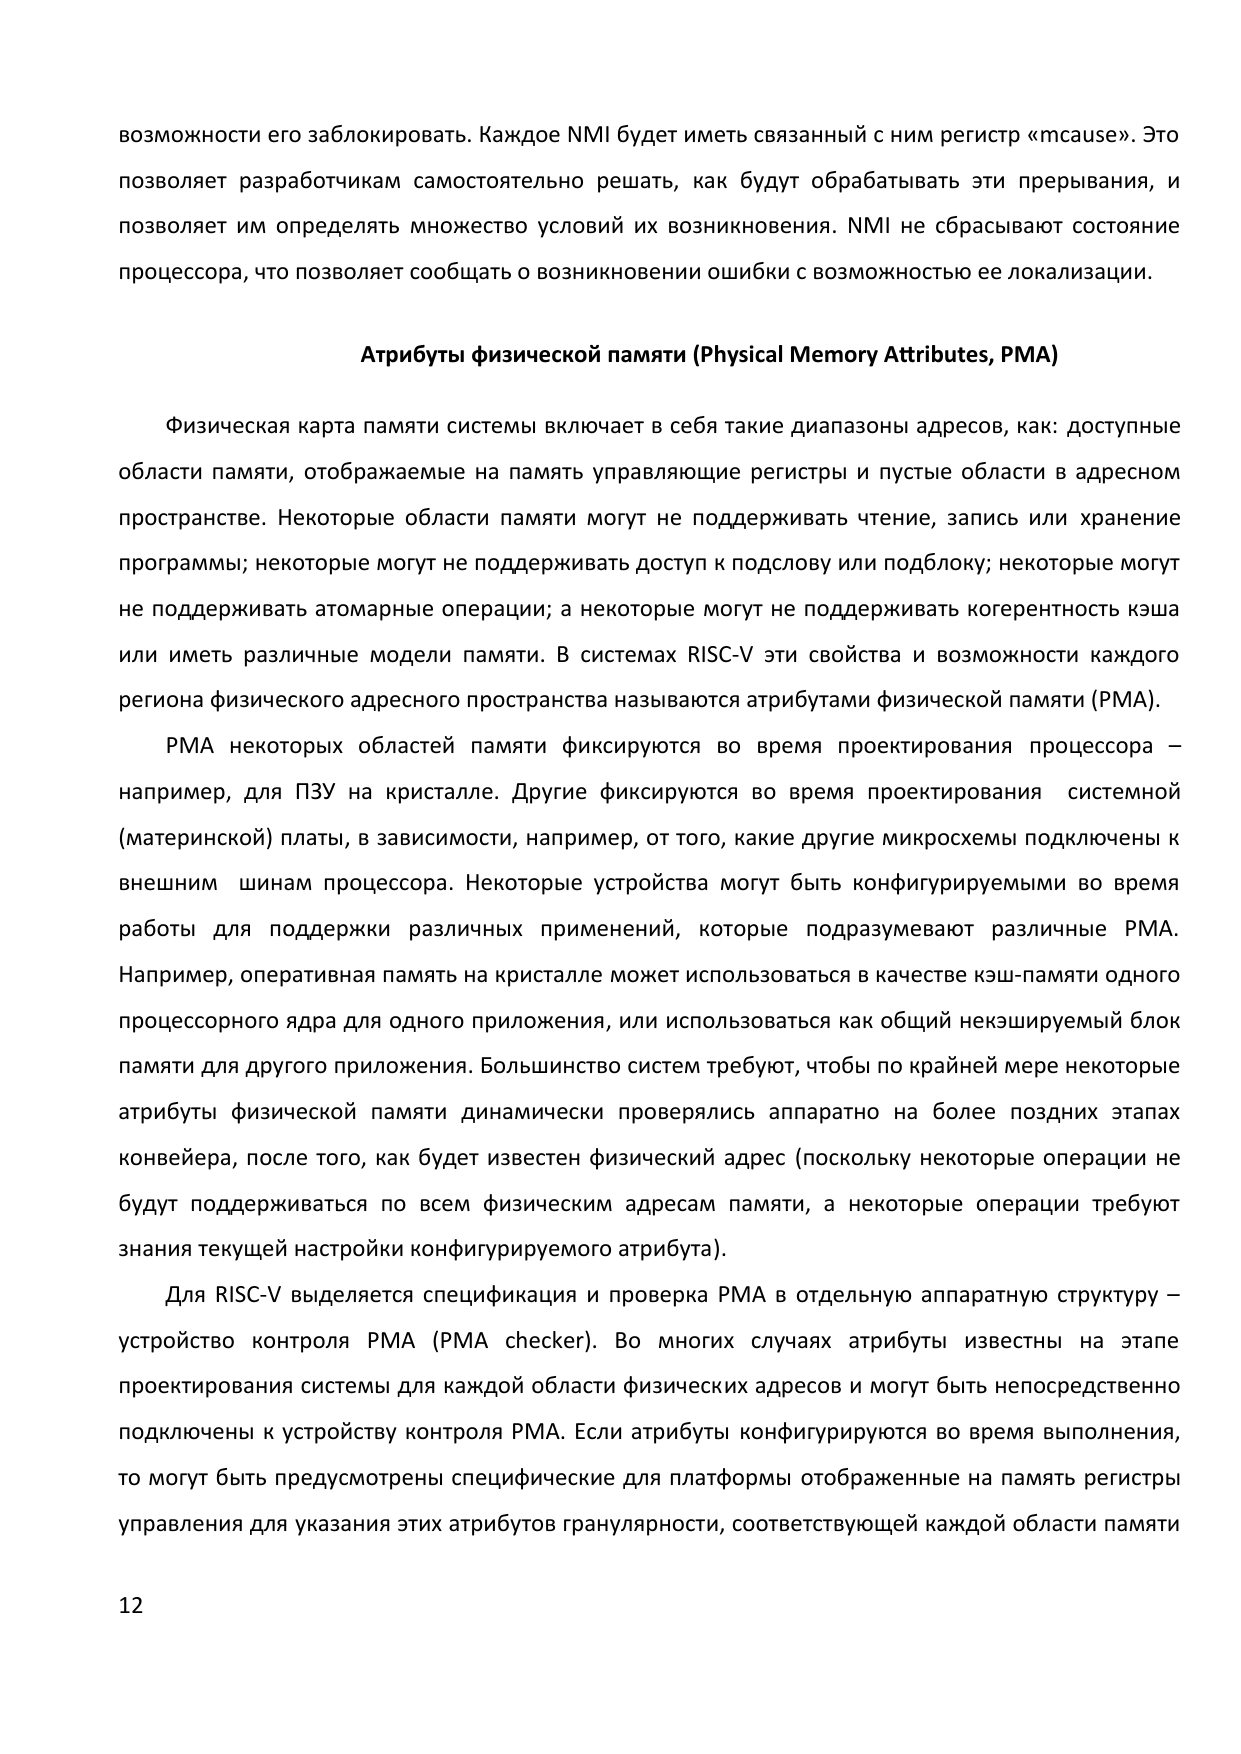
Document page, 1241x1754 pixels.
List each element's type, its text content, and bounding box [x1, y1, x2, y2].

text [118, 118, 1181, 286]
text PMA некоторых областей памяти фиксируются во время проектирования – например, для ПЗУ на кристалле. Другие фиксируются во время проектирования , в зависимости, например, от того, какие другие микросхемы подключены к внешним . Некоторые устройства могут быть конфигурируемыми во время работы для поддержки различных применений, которые подразумевают различные PMA. Например, оперативная память на кристалле , или использоваться как общий некэшируемый блок памяти . систем , чтобы по крайней мере некоторые динамически проверялись аппаратно на более поздних этапах конвейера после того, как будет известен физический адреспоскольку некоторые операции не будут поддерживаться по всем физическим адресам памяти, а некоторые операции требуют знания текущей настройки конфигурируемого атрибута. [118, 729, 1181, 1263]
subtitle Атрибуты физической памяти (Physical Memory Attributes, PMA) [178, 338, 1181, 369]
text Физическая карта памяти системы включает в себя такие диапазоны адресов, как: области памяти, управляющие регистры и пустые области в адресном пространстве. Некоторые области памяти могут не поддерживать чтение, запись или ; некоторые могут не поддерживать доступ к подслову или подблоку; некоторые могут не поддерживать атомарные операции; а некоторые могут не поддерживать когерентность кэша или иметь различные модели памяти. В системах RISC-V эти свойства и возможности каждого региона физического адресного пространства называются атрибутами физической памяти (PMA). [118, 409, 1181, 714]
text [118, 1278, 1181, 1537]
